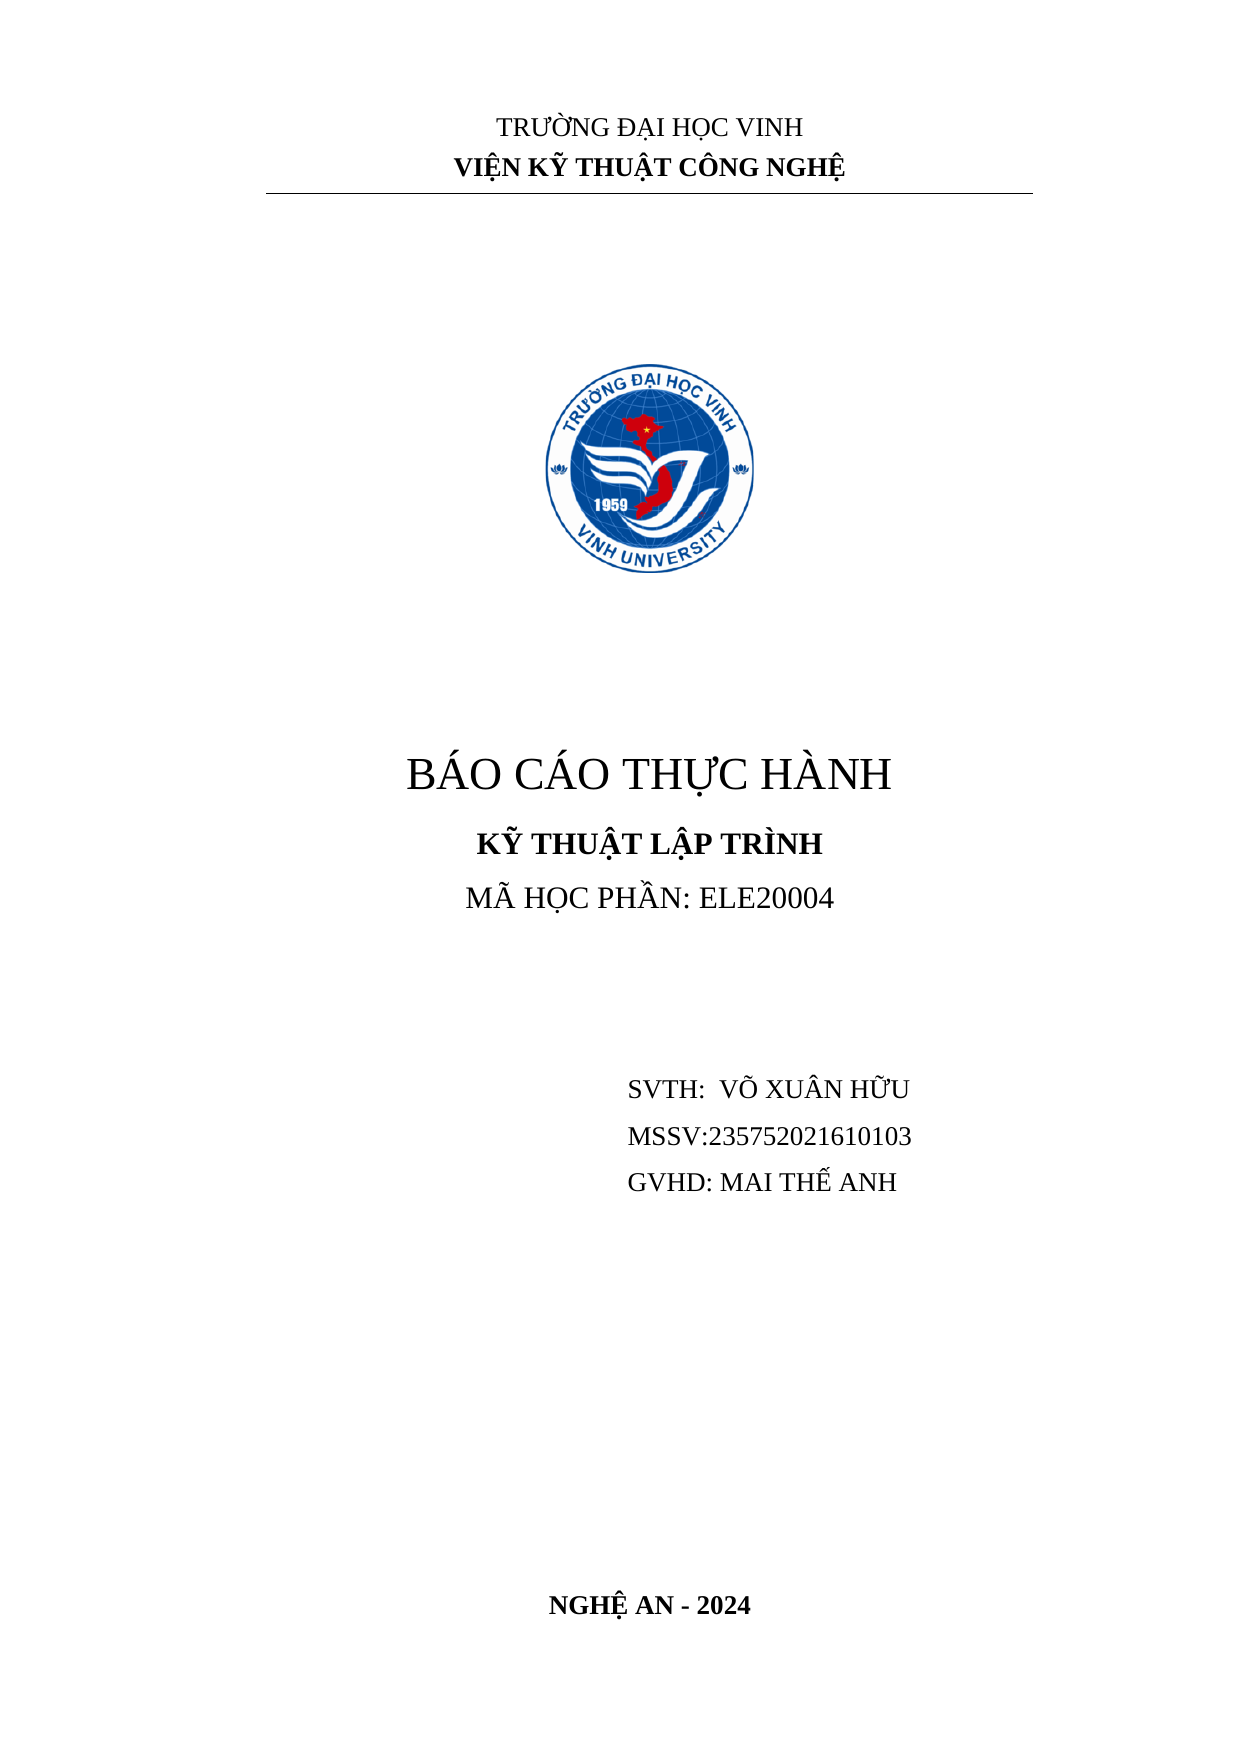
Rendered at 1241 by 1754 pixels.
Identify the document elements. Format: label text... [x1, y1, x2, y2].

text SVTH: VÕ XUÂN HỮU [215, 1073, 1122, 1104]
text GVHD: MAI THẾ ANH [215, 1166, 1122, 1198]
table_header TRƯỜNG ĐẠI HỌC VINH VIỆN KỸ THUẬT CÔNG NGHỆ [266, 111, 1033, 193]
text BÁO CÁO THỰC HÀNH [177, 746, 1122, 799]
picture [545, 364, 754, 573]
text KỸ THUẬT LẬP TRÌNH [177, 825, 1122, 861]
text MÃ HỌC PHẦN: ELE20004 [177, 879, 1122, 915]
text NGHỆ AN - 2024 [177, 1589, 1122, 1621]
text MSSV:235752021610103 [215, 1120, 1122, 1151]
